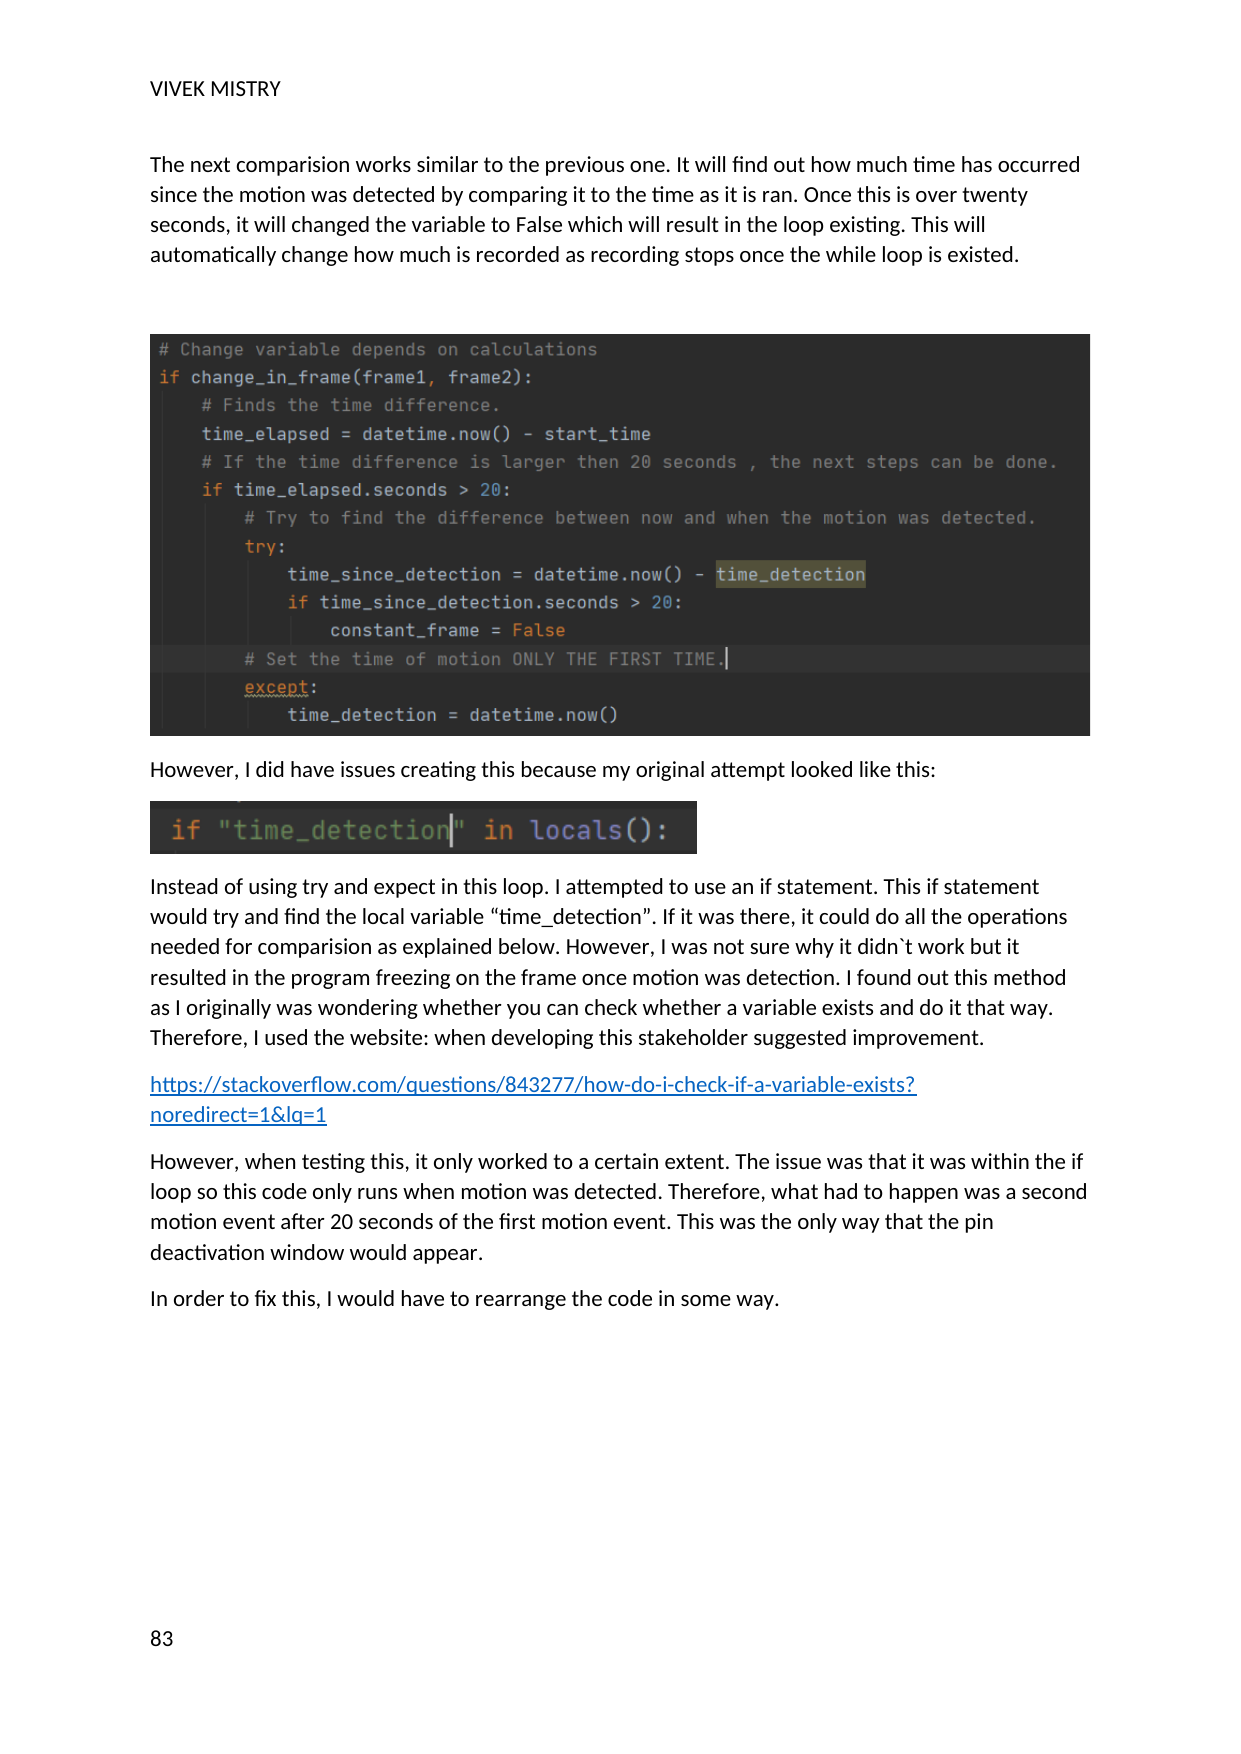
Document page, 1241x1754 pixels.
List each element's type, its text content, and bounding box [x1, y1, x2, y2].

text However, I did have issues creating this because my original attempt looked like this: [150, 755, 1090, 783]
text The next comparision works similar to the previous one. It will find out how much time has occurred since the motion was detected by comparing it to the time as it is ran. Once this is over twenty seconds, it will changed the variable to False which will result in the loop existing. This will automatically change how much is recorded as recording stops once the while loop is existed. [150, 150, 1090, 269]
picture [150, 334, 1091, 736]
text Instead of using try and expect in this loop. I attempted to use an if statement. This if statement would try and find the local variable “time_detection”. If it was there, it could do all the operations needed for comparision as explained below. However, I was not sure why it didn`t work but it resulted in the program freezing on the frame once motion was detection. I found out this method as I originally was wondering whether you can check whether a variable exists and do it that way. Therefore, I used the website: when developing this stakeholder suggested improvement. [150, 872, 1090, 1051]
picture [150, 801, 697, 854]
text In order to fix this, I would have to rearrange the code in some way. [150, 1284, 1090, 1313]
text However, when testing this, it only worked to a certain extent. The issue was that it was within the if loop so this code only runs when motion was detected. Therefore, what had to happen was a second motion event after 20 seconds of the first motion event. This was the only way that the pin deactivation window would appear. [150, 1147, 1090, 1266]
text https://stackoverflow.com/questions/843277/how-do-i-check-if-a-variable-exists?noredirect=1&lq=1 [150, 1070, 1090, 1128]
